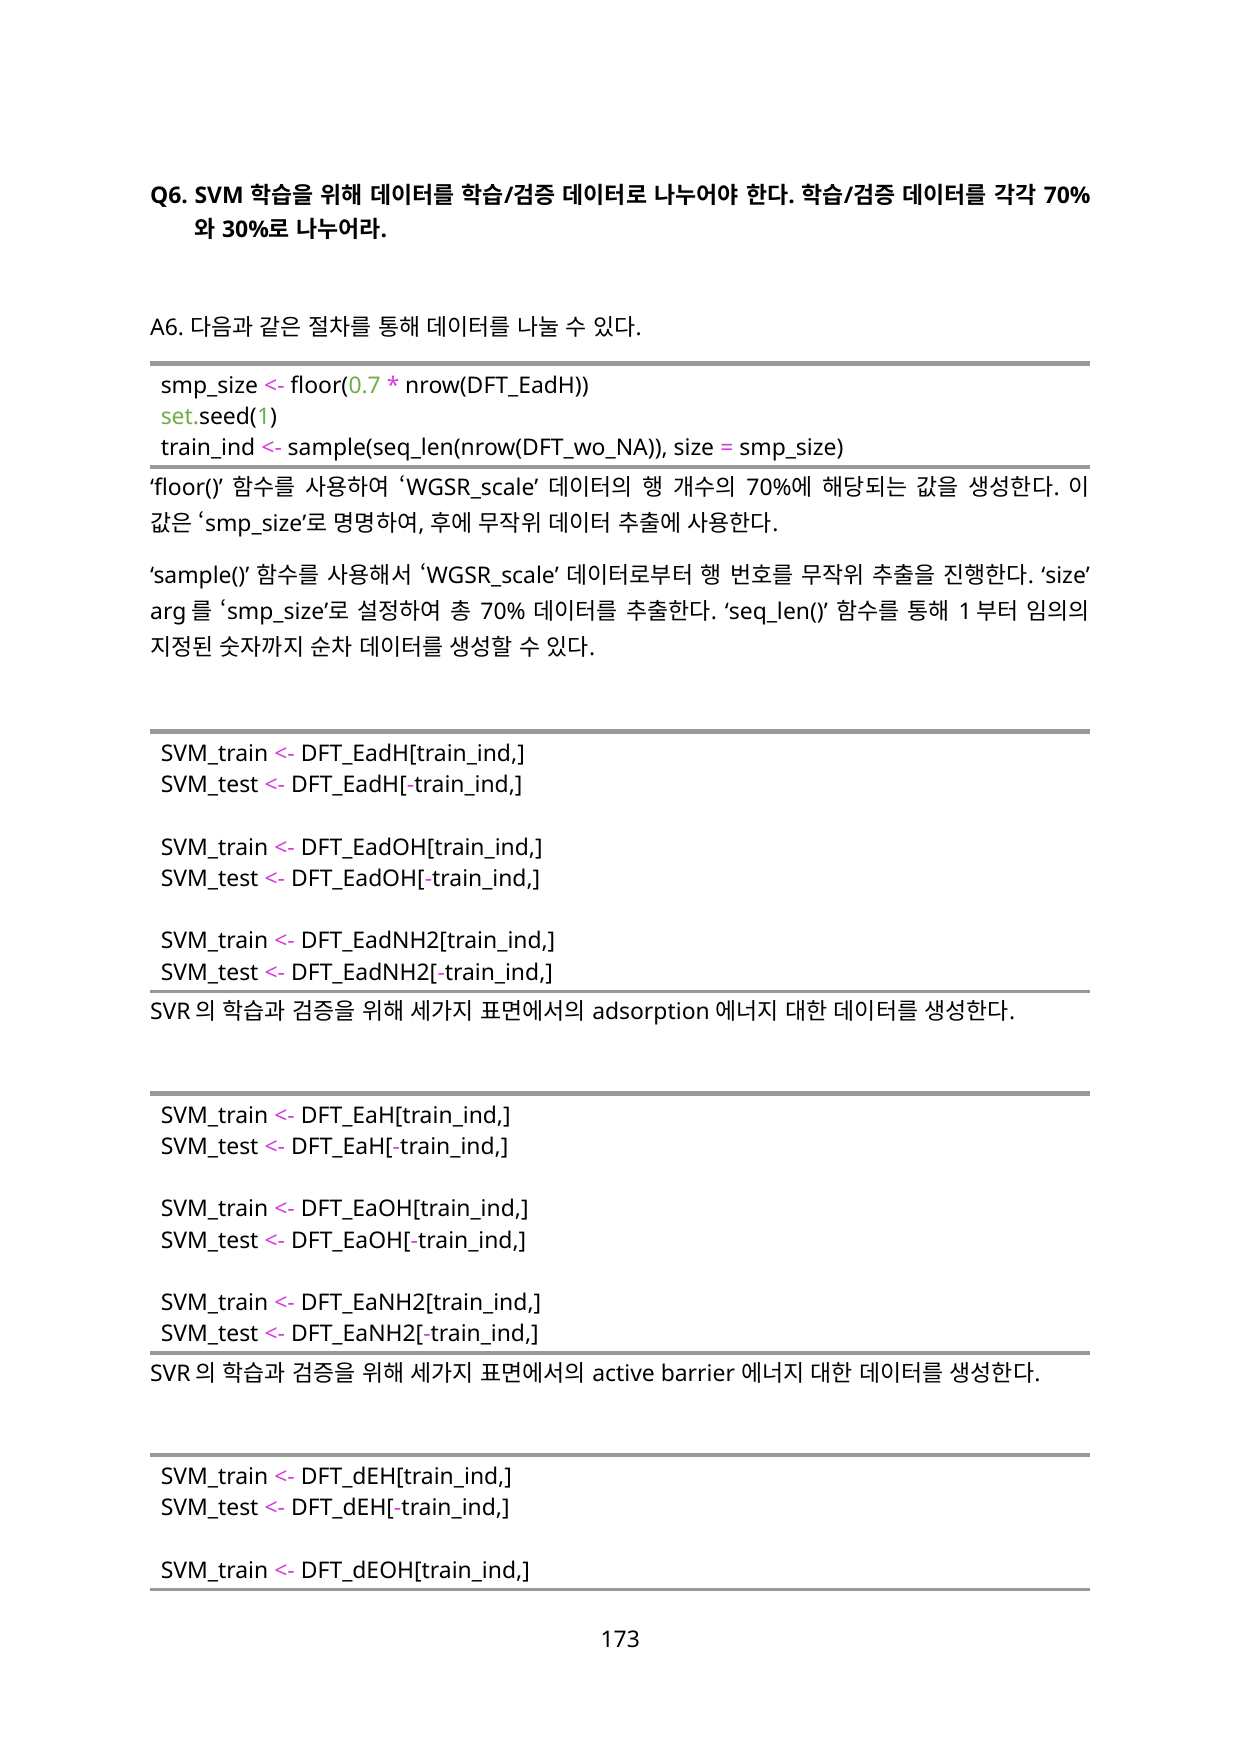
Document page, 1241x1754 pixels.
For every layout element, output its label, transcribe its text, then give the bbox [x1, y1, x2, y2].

text ‘sample()’ 함수를 사용해서 ‘WGSR_scale’ 데이터로부터 행 번호를 무작위 추출을 진행한다. ‘size’ arg를 ‘smp_size’로 설정하여 총 70% 데이터를 추출한다. ‘seq_len()’ 함수를 통해 1부터 임의의 지정된 숫자까지 순차 데이터를 생성할 수 있다. [150, 557, 1090, 662]
text ‘floor()’ 함수를 사용하여 ‘WGSR_scale’ 데이터의 행 개수의 70%에 해당되는 값을 생성한다. 이 값은 ‘smp_size’로 명명하여, 후에 무작위 데이터 추출에 사용한다. [150, 469, 1090, 538]
table_header SVM_train <- DFT_EaH[train_ind,] SVM_test <- DFT_EaH[-train_ind,] SVM_train <- DFT_EaOH[train_ind,] SVM_test <- DFT_EaOH[-train_ind,] SVM_train <- DFT_EaNH2[train_ind,] SVM_test <- DFT_EaNH2[-train_ind,] [150, 1096, 1090, 1351]
text SVR의 학습과 검증을 위해 세가지 표면에서의 adsorption 에너지 대한 데이터를 생성한다. [150, 993, 1090, 1026]
list 다음과 같은 절차를 통해 데이터를 나눌 수 있다. [150, 308, 1090, 342]
text SVM 학습을 위해 데이터를 학습/검증 데이터로 나누어야 한다. 학습/검증 데이터를 각각 70%와 30%로 나누어라. [150, 177, 1090, 244]
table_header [150, 1457, 1090, 1588]
table_header SVM_train <- DFT_EadH[train_ind,] SVM_test <- DFT_EadH[-train_ind,] SVM_train <- DFT_EadOH[train_ind,] SVM_test <- DFT_EadOH[-train_ind,] SVM_train <- DFT_EadNH2[train_ind,] SVM_test <- DFT_EadNH2[-train_ind,] [150, 734, 1090, 990]
text SVR의 학습과 검증을 위해 세가지 표면에서의 active barrier 에너지 대한 데이터를 생성한다. [150, 1355, 1090, 1388]
table_header smp_size <- floor(0.7 * nrow(DFT_EadH)) set.seed(1) train_ind <- sample(seq_len(nrow(DFT_wo_NA)), size = smp_size) [150, 366, 1090, 465]
